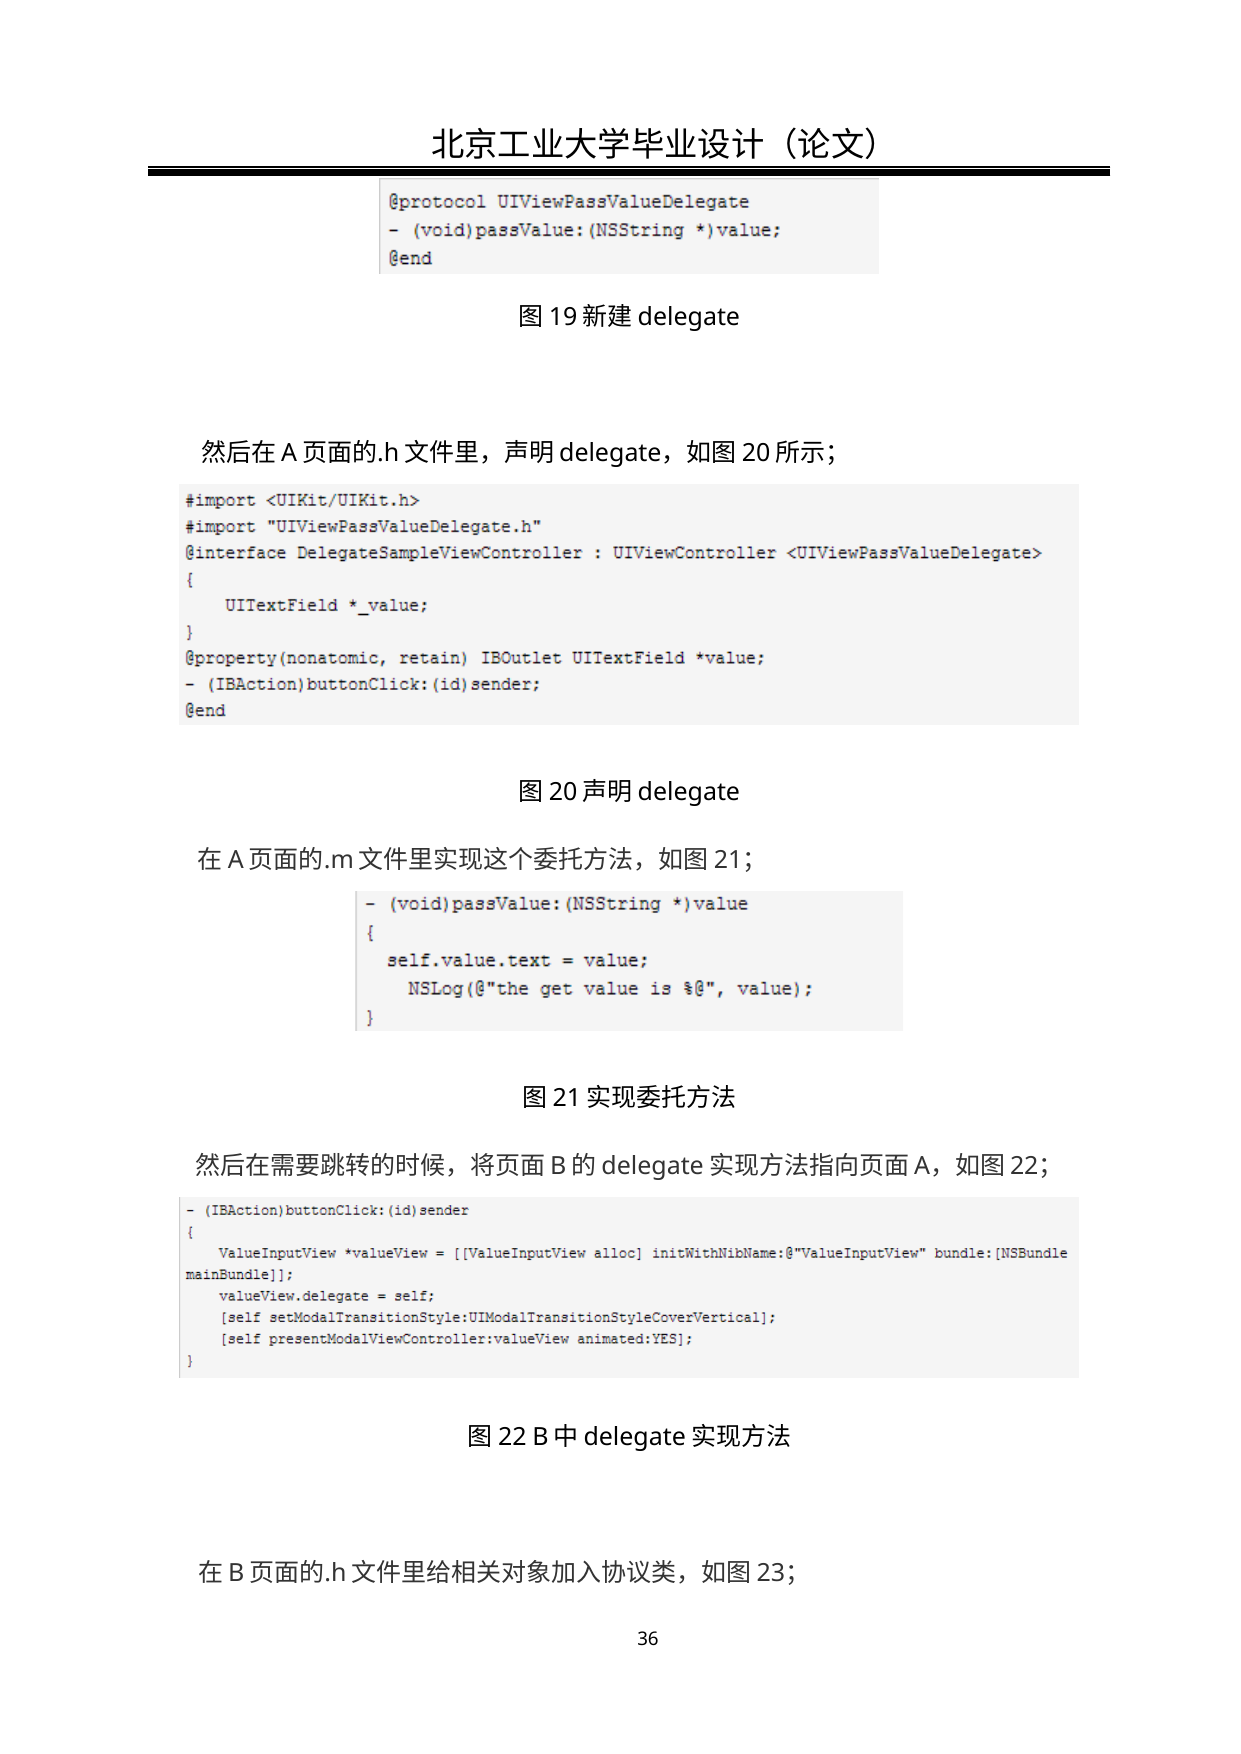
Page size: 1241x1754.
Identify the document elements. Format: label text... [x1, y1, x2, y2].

text 然后在需要跳转的时候，将页面B的delegate实现方法指向页面A，如图22； [148, 1129, 1110, 1197]
picture [354, 891, 904, 1031]
picture [379, 178, 879, 274]
text 在A页面的.m文件里实现这个委托方法，如图21； [198, 824, 1110, 892]
picture [179, 484, 1079, 725]
text 图 19新建delegate [148, 280, 1110, 348]
picture [179, 1197, 1079, 1378]
text 图 21实现委托方法 [148, 1061, 1110, 1129]
text 然后在A页面的.h文件里，声明delegate，如图20所示； [148, 416, 1110, 484]
text 在B页面的.h文件里给相关对象加入协议类，如图23； [148, 1537, 1110, 1605]
